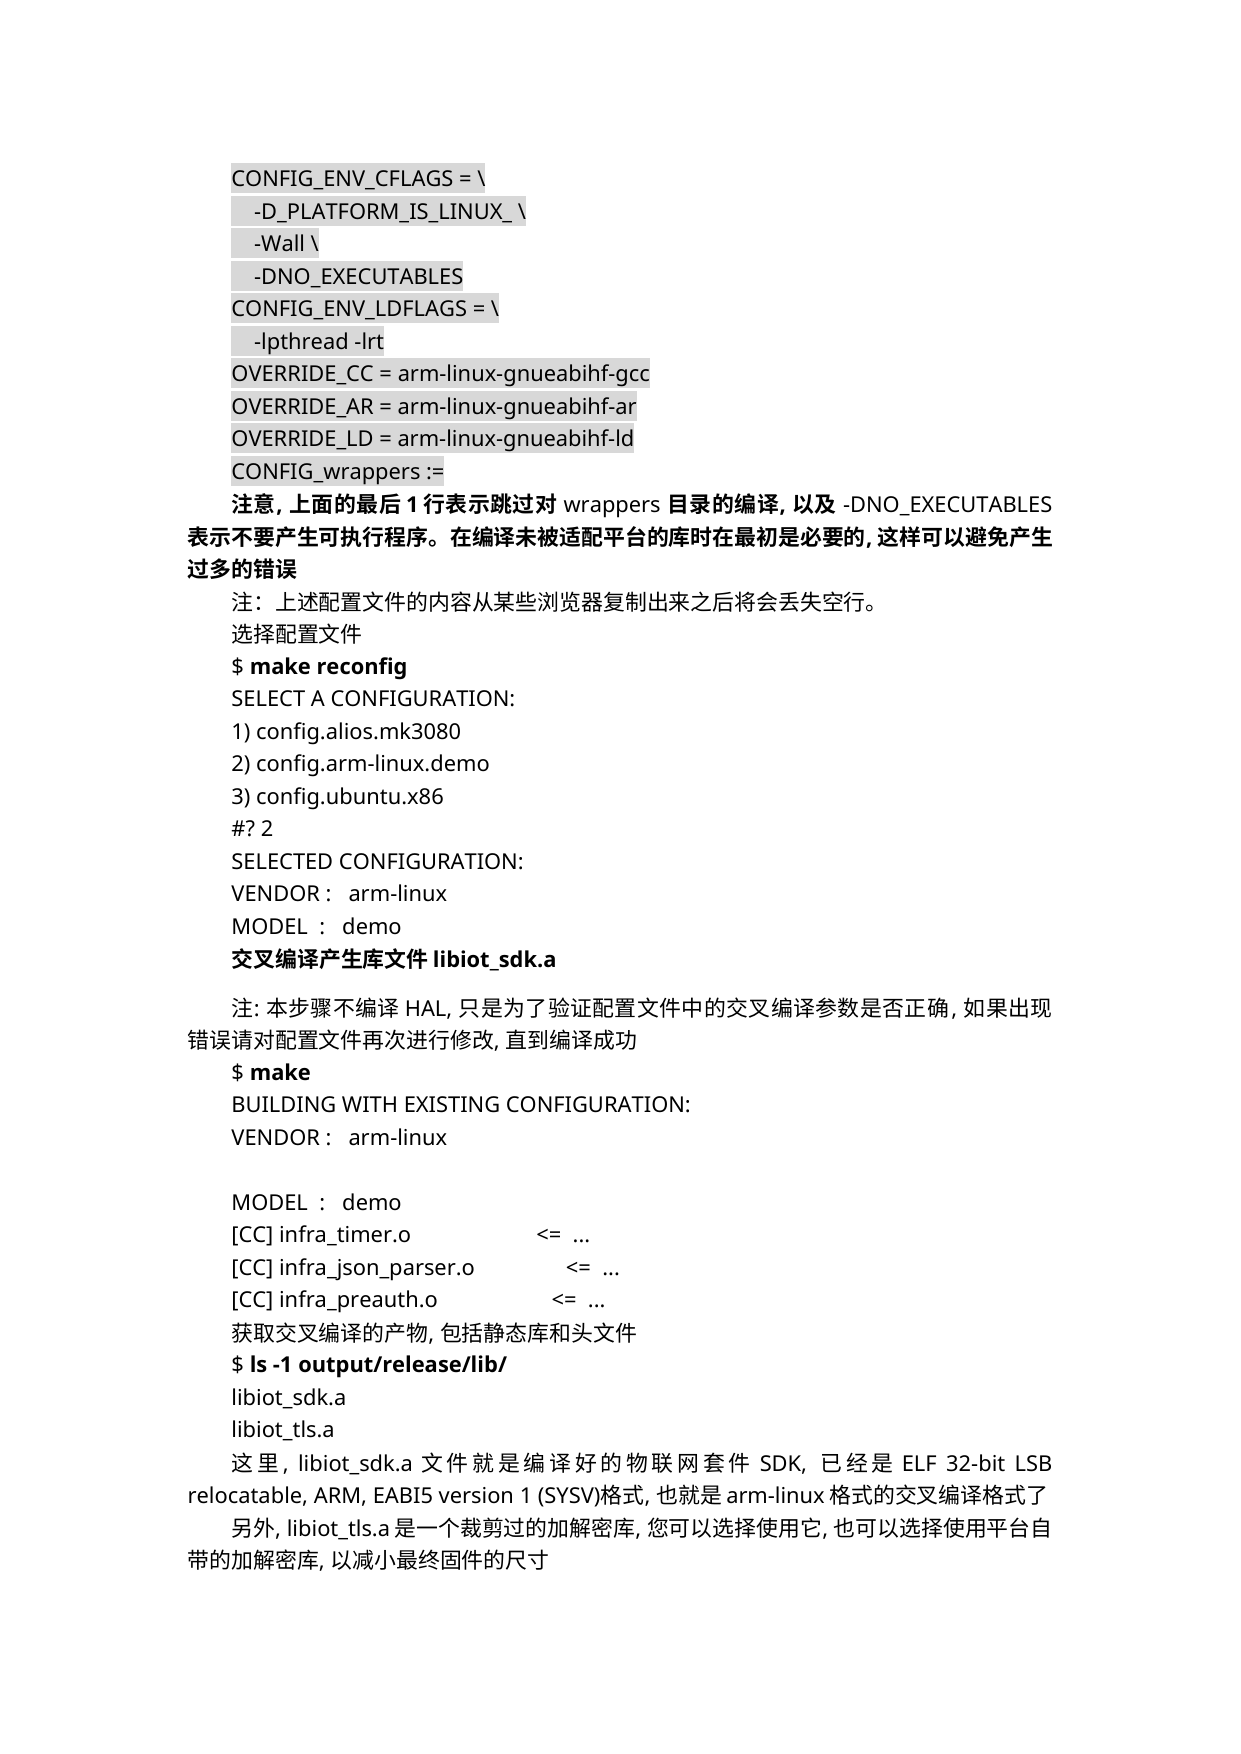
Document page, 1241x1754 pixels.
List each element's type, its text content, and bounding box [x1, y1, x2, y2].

text CONFIG_wrappers := [187, 454, 1053, 487]
text OVERRIDE_LD = arm-linux-gnueabihf-ld [187, 422, 1053, 454]
text libiot_sdk.a [187, 1380, 1053, 1413]
text $ make reconfig [187, 649, 1053, 682]
text [CC] infra_preauth.o <= ... [187, 1283, 1053, 1315]
text 注：上述配置文件的内容从某些浏览器复制出来之后将会丢失空行。 [187, 584, 1053, 617]
text 交叉编译产生库文件libiot_sdk.a [187, 942, 1053, 974]
text 另外, libiot_tls.a是一个裁剪过的加解密库, 您可以选择使用它, 也可以选择使用平台自带的加解密库, 以减小最终固件的尺寸 [187, 1510, 1053, 1575]
text SELECT A CONFIGURATION: [187, 682, 1053, 714]
text VENDOR : arm-linux [187, 877, 1053, 909]
text 3) config.ubuntu.x86 [187, 779, 1053, 812]
text 这里, libiot_sdk.a文件就是编译好的物联网套件SDK, 已经是ELF 32-bit LSB relocatable, ARM, EABI5 version 1 (SYSV)格式, 也就是arm-linux格式的交叉编译格式了 [187, 1445, 1053, 1510]
text $ make [187, 1055, 1053, 1088]
text CONFIG_ENV_CFLAGS = \ [187, 162, 1053, 194]
text SELECTED CONFIGURATION: [187, 844, 1053, 877]
text OVERRIDE_AR = arm-linux-gnueabihf-ar [187, 389, 1053, 422]
text 2) config.arm-linux.demo [187, 747, 1053, 779]
text 注意, 上面的最后1行表示跳过对 wrappers 目录的编译, 以及 -DNO_EXECUTABLES 表示不要产生可执行程序。在编译未被适配平台的库时在最初是必要的, 这样可以避免产生过多的错误 [187, 487, 1053, 584]
text MODEL : demo [187, 909, 1053, 942]
text 注: 本步骤不编译HAL, 只是为了验证配置文件中的交叉编译参数是否正确, 如果出现错误请对配置文件再次进行修改, 直到编译成功 [187, 990, 1053, 1055]
text BUILDING WITH EXISTING CONFIGURATION: [187, 1088, 1053, 1120]
text libiot_tls.a [187, 1413, 1053, 1445]
text 1) config.alios.mk3080 [187, 714, 1053, 747]
text VENDOR : arm-linux [187, 1120, 1053, 1153]
text #? 2 [187, 812, 1053, 844]
text 获取交叉编译的产物, 包括静态库和头文件 [187, 1315, 1053, 1348]
text [CC] infra_json_parser.o <= ... [187, 1250, 1053, 1283]
text -D_PLATFORM_IS_LINUX_ \ [187, 194, 1053, 227]
text -DNO_EXECUTABLES [187, 259, 1053, 292]
text -Wall \ [187, 227, 1053, 259]
text 选择配置文件 [187, 617, 1053, 649]
text -lpthread -lrt [187, 324, 1053, 357]
text OVERRIDE_CC = arm-linux-gnueabihf-gcc [187, 357, 1053, 389]
text CONFIG_ENV_LDFLAGS = \ [187, 292, 1053, 324]
text MODEL : demo [187, 1185, 1053, 1218]
text [CC] infra_timer.o <= ... [187, 1218, 1053, 1250]
text $ ls -1 output/release/lib/ [187, 1348, 1053, 1380]
